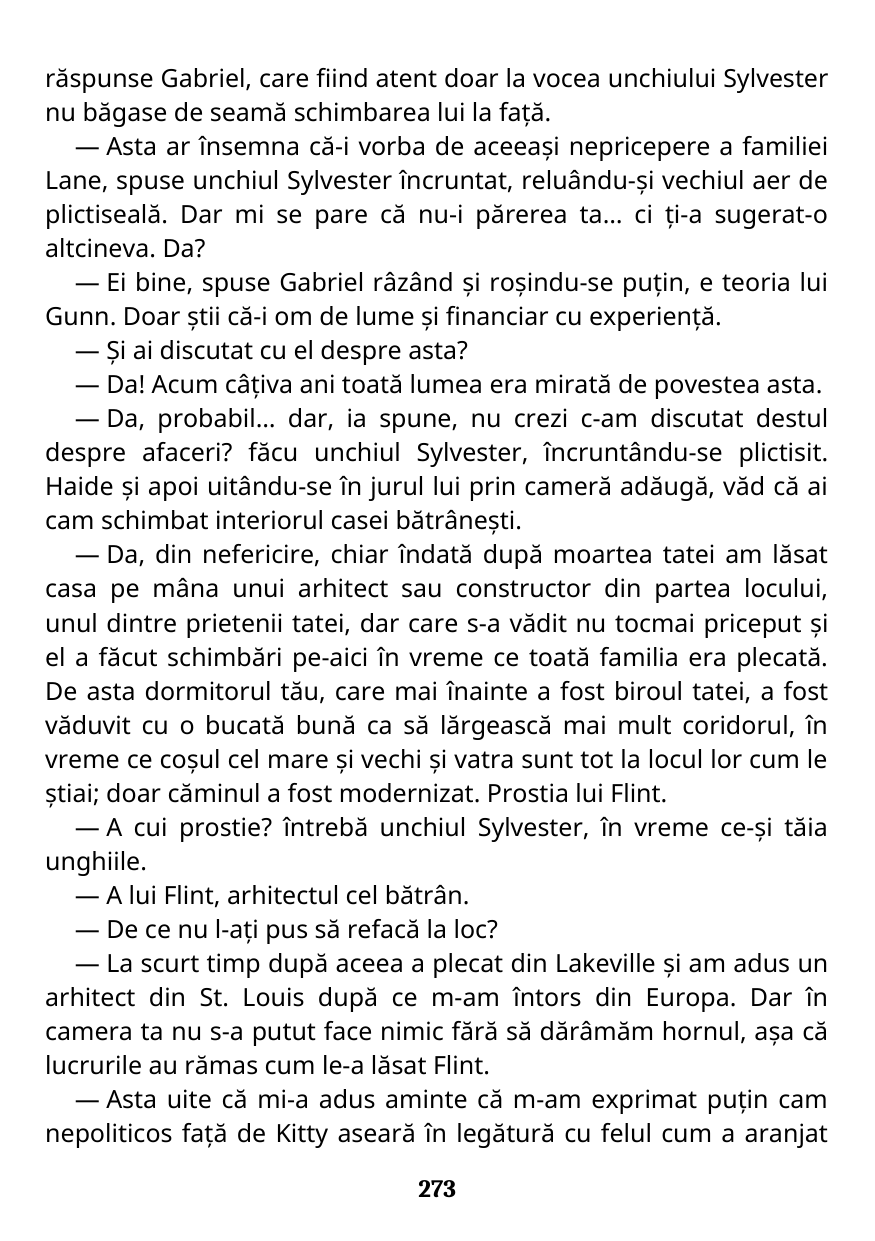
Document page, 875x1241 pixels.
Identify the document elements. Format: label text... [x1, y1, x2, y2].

text — Da! Acum câţiva ani toată lumea era mirată de povestea asta. [45, 367, 829, 401]
text — A cui prostie? întrebă unchiul Sylvester, în vreme ce-şi tăia unghiile. [45, 809, 829, 878]
text — Asta ar însemna că-i vorba de aceeaşi nepricepere a familiei Lane, spuse unchiul Sylvester încruntat, reluându-şi vechiul aer de plictiseală. Dar mi se pare că nu-i părerea ta… ci ţi-a sugerat-o altcineva. Da? [45, 128, 829, 264]
text — La scurt timp după aceea a plecat din Lakeville şi am adus un arhitect din St. Louis după ce m-am întors din Europa. Dar în camera ta nu s-a putut face nimic fără să dărâmăm hornul, aşa că lucrurile au rămas cum le-a lăsat Flint. [45, 946, 829, 1082]
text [45, 60, 829, 128]
text — Şi ai discutat cu el despre asta? [45, 333, 829, 367]
text — De ce nu l-aţi pus să refacă la loc? [45, 912, 829, 946]
text — A lui Flint, arhitectul cel bătrân. [45, 878, 829, 912]
text — Ei bine, spuse Gabriel râzând şi roşindu-se puţin, e teoria lui Gunn. Doar ştii că-i om de lume şi financiar cu experienţă. [45, 264, 829, 333]
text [45, 1082, 829, 1150]
text — Da, probabil… dar, ia spune, nu crezi c-am discutat destul despre afaceri? făcu unchiul Sylvester, încruntându-se plictisit. Haide şi apoi uitându-se în jurul lui prin cameră adăugă, văd că ai cam schimbat interiorul casei bătrâneşti. [45, 401, 829, 537]
text — Da, din nefericire, chiar îndată după moartea tatei am lăsat casa pe mâna unui arhitect sau constructor din partea locului, unul dintre prietenii tatei, dar care s-a vădit nu tocmai priceput şi el a făcut schimbări pe-aici în vreme ce toată familia era plecată. De asta dormitorul tău, care mai înainte a fost biroul tatei, a fost văduvit cu o bucată bună ca să lărgească mai mult coridorul, în vreme ce coşul cel mare şi vechi şi vatra sunt tot la locul lor cum le ştiai; doar căminul a fost modernizat. Prostia lui Flint. [45, 537, 829, 809]
